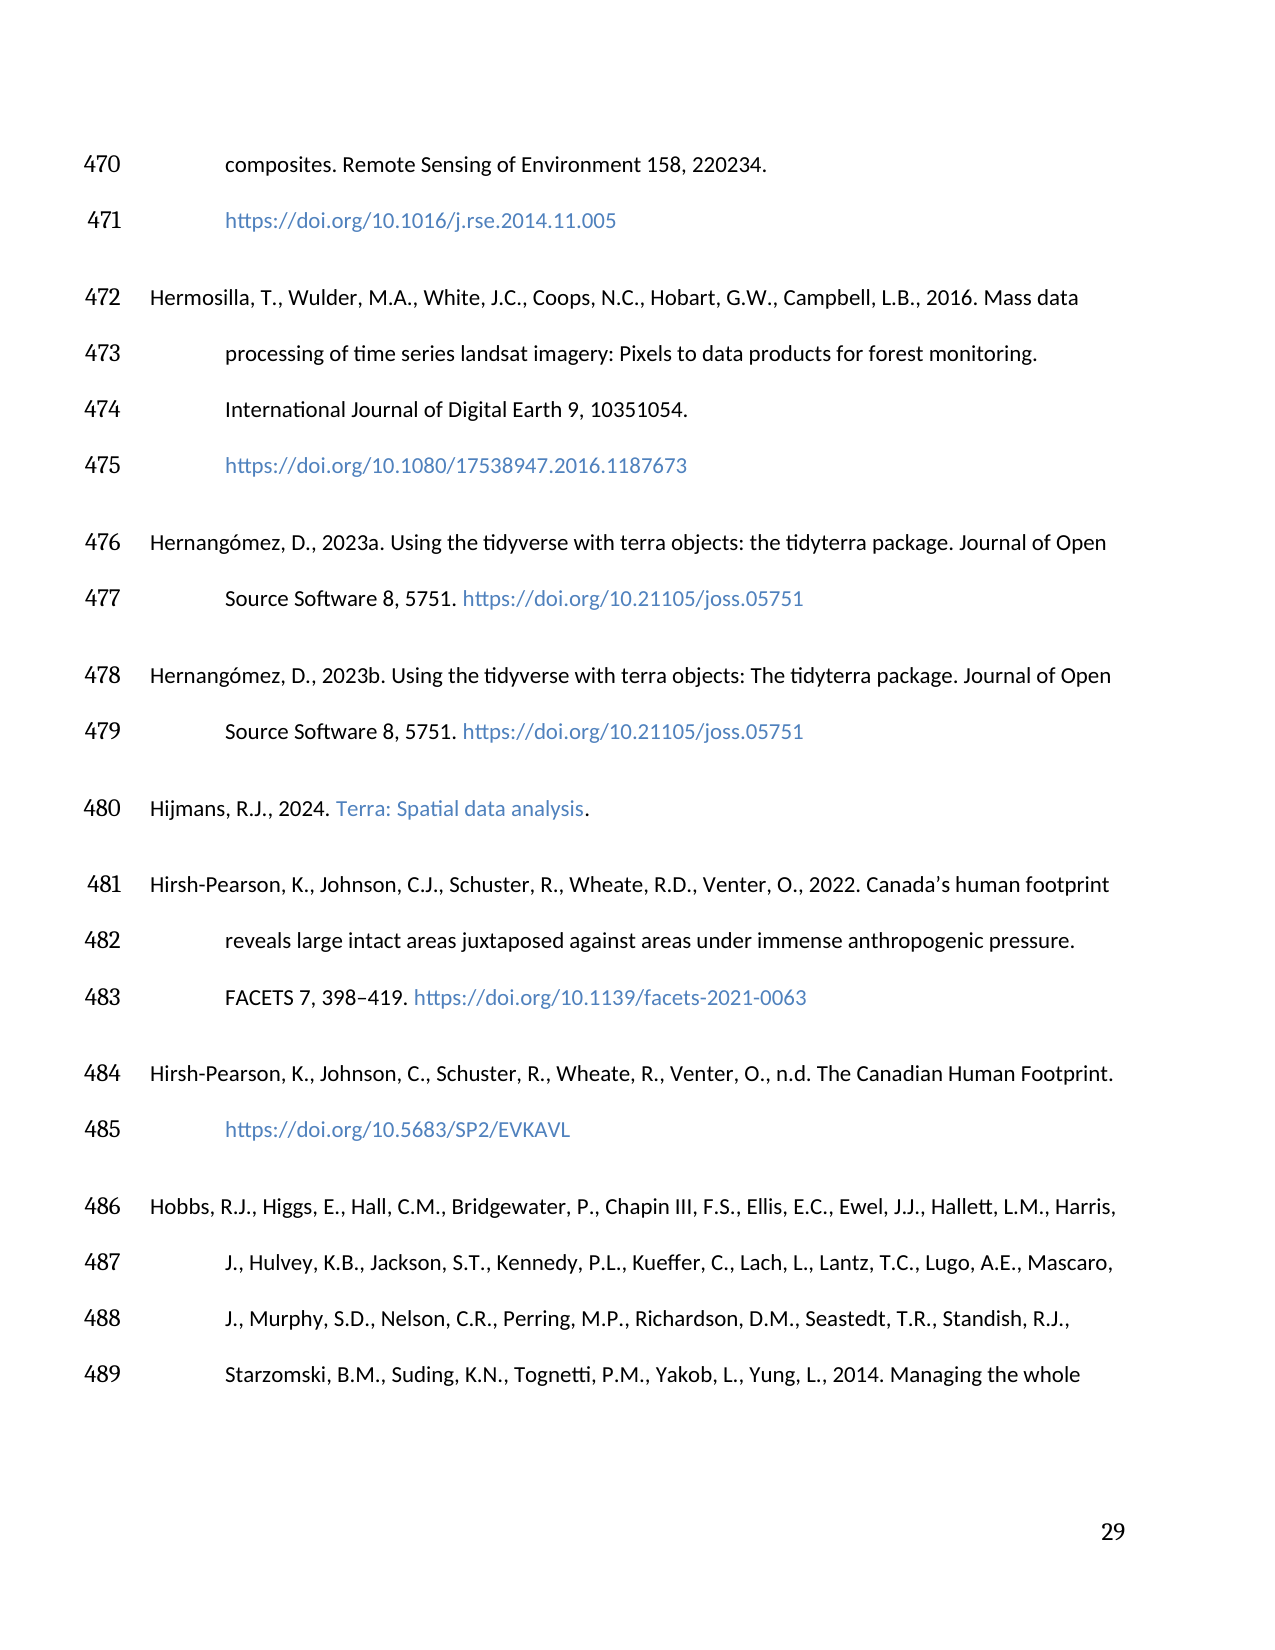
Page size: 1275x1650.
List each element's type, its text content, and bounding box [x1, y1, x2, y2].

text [150, 1192, 1125, 1389]
text Hernangómez, D., 2023b. Using the tidyverse with terra objects: The tidyterra package. Journal of Open Source Software 8, 5751. https://doi.org/10.21105/joss.05751 [150, 661, 1125, 745]
text Hermosilla, T., Wulder, M.A., White, J.C., Coops, N.C., Hobart, G.W., Campbell, L.B., 2016. Mass data processing of time series landsat imagery: Pixels to data products for forest monitoring. International Journal of Digital Earth 9, 10351054. https://doi.org/10.1080/17538947.2016.1187673 [150, 283, 1125, 479]
text Hernangómez, D., 2023a. Using the tidyverse with terra objects: the tidyterra package. Journal of Open Source Software 8, 5751. https://doi.org/10.21105/joss.05751 [150, 528, 1125, 612]
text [150, 150, 1125, 234]
text Hijmans, R.J., 2024. Terra: Spatial data analysis. [150, 794, 1125, 822]
text Hirsh-Pearson, K., Johnson, C., Schuster, R., Wheate, R., Venter, O., n.d. The Canadian Human Footprint. https://doi.org/10.5683/SP2/EVKAVL [150, 1059, 1125, 1144]
text Hirsh-Pearson, K., Johnson, C.J., Schuster, R., Wheate, R.D., Venter, O., 2022. Canada’s human footprint reveals large intact areas juxtaposed against areas under immense anthropogenic pressure. FACETS 7, 398–419. https://doi.org/10.1139/facets-2021-0063 [150, 871, 1125, 1011]
